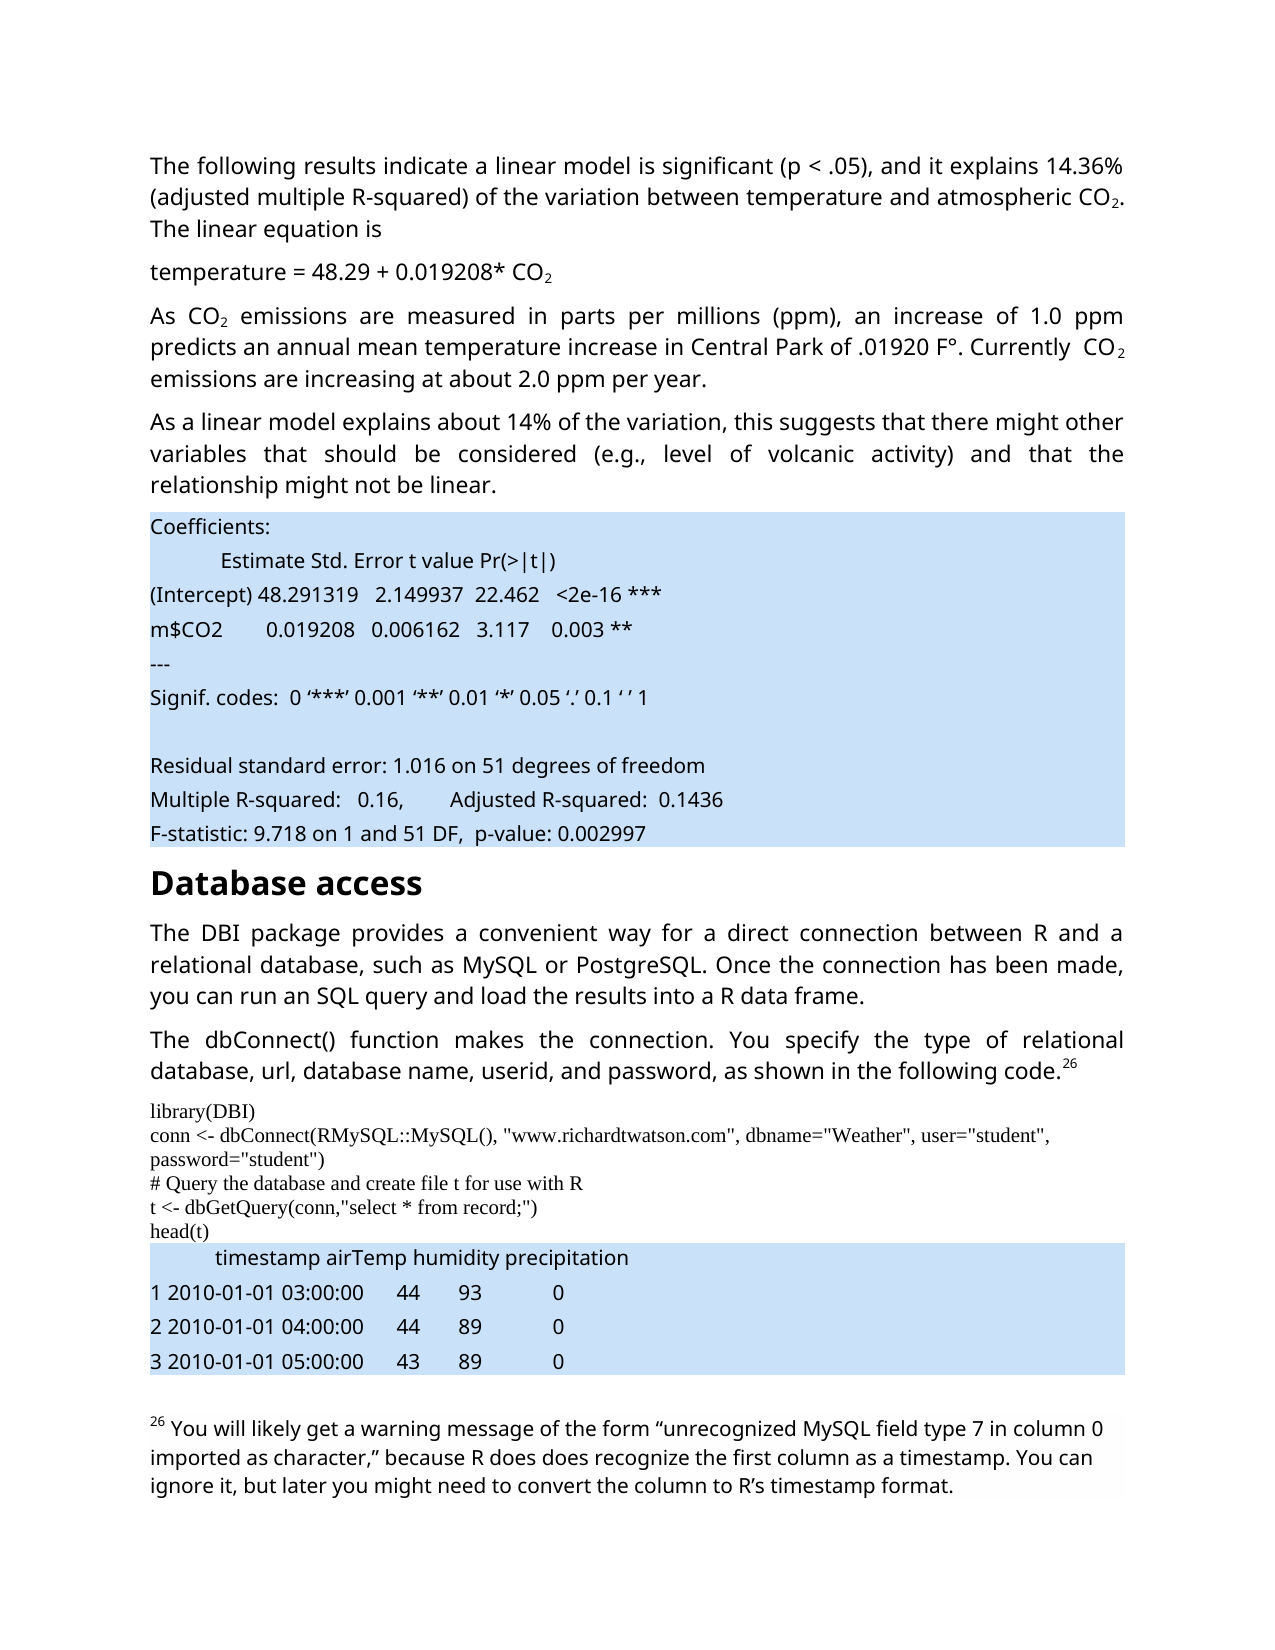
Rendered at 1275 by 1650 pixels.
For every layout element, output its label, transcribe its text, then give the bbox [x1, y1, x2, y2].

text Estimate Std. Error t value Pr(>|t|) [150, 547, 1125, 575]
text F-statistic: 9.718 on 1 and 51 DF, p-value: 0.002997 [150, 819, 1125, 847]
text Residual standard error: 1.016 on 51 degrees of freedom [150, 751, 1125, 779]
text 1 2010-01-01 03:00:00 44 93 0 [150, 1278, 1125, 1306]
text As a linear model explains about 14% of the variation, this suggests that there might other variables that should be considered (e.g., level of volcanic activity) and that the relationship might not be linear. [150, 406, 1125, 500]
text The following results indicate a linear model is significant (p < .05), and it explains 14.36% (adjusted multiple R-squared) of the variation between temperature and atmospheric CO2. The linear equation is [150, 150, 1125, 244]
text t <- dbGetQuery(conn,"select * from record;") [150, 1195, 1125, 1219]
text As CO2 emissions are measured in parts per millions (ppm), an increase of 1.0 ppm predicts an annual mean temperature increase in Central Park of .01920 F°. Currently CO2 emissions are increasing at about 2.0 ppm per year. [150, 300, 1125, 394]
text Signif. codes: 0 ‘***’ 0.001 ‘**’ 0.01 ‘*’ 0.05 ‘.’ 0.1 ‘ ’ 1 [150, 683, 1125, 711]
text Coefficients: [150, 512, 1125, 541]
text timestamp airTemp humidity precipitation [150, 1243, 1125, 1271]
text head(t) [150, 1219, 1125, 1243]
text conn <- dbConnect(RMySQL::MySQL(), "www.richardtwatson.com", dbname="Weather", user="student", password="student") [150, 1123, 1125, 1171]
text Multiple R-squared: 0.16, Adjusted R-squared: 0.1436 [150, 785, 1125, 813]
text The DBI package provides a convenient way for a direct connection between R and a relational database, such as MySQL or PostgreSQL. Once the connection has been made, you can run an SQL query and load the results into a R data frame. [150, 917, 1125, 1011]
text temperature = 48.29 + 0.019208* CO2 [150, 256, 1125, 287]
text m$CO2 0.019208 0.006162 3.117 0.003 ** [150, 615, 1125, 643]
subtitle Database access [150, 859, 1125, 905]
text --- [150, 649, 1125, 677]
text (Intercept) 48.291319 2.149937 22.462 <2e-16 *** [150, 581, 1125, 609]
text library(DBI) [150, 1098, 1125, 1123]
text 3 2010-01-01 05:00:00 43 89 0 [150, 1347, 1125, 1375]
text # Query the database and create file t for use with R [150, 1171, 1125, 1195]
text 2 2010-01-01 04:00:00 44 89 0 [150, 1312, 1125, 1341]
text The dbConnect() function makes the connection. You specify the type of relational database, url, database name, userid, and password, as shown in the following code. [150, 1023, 1125, 1086]
